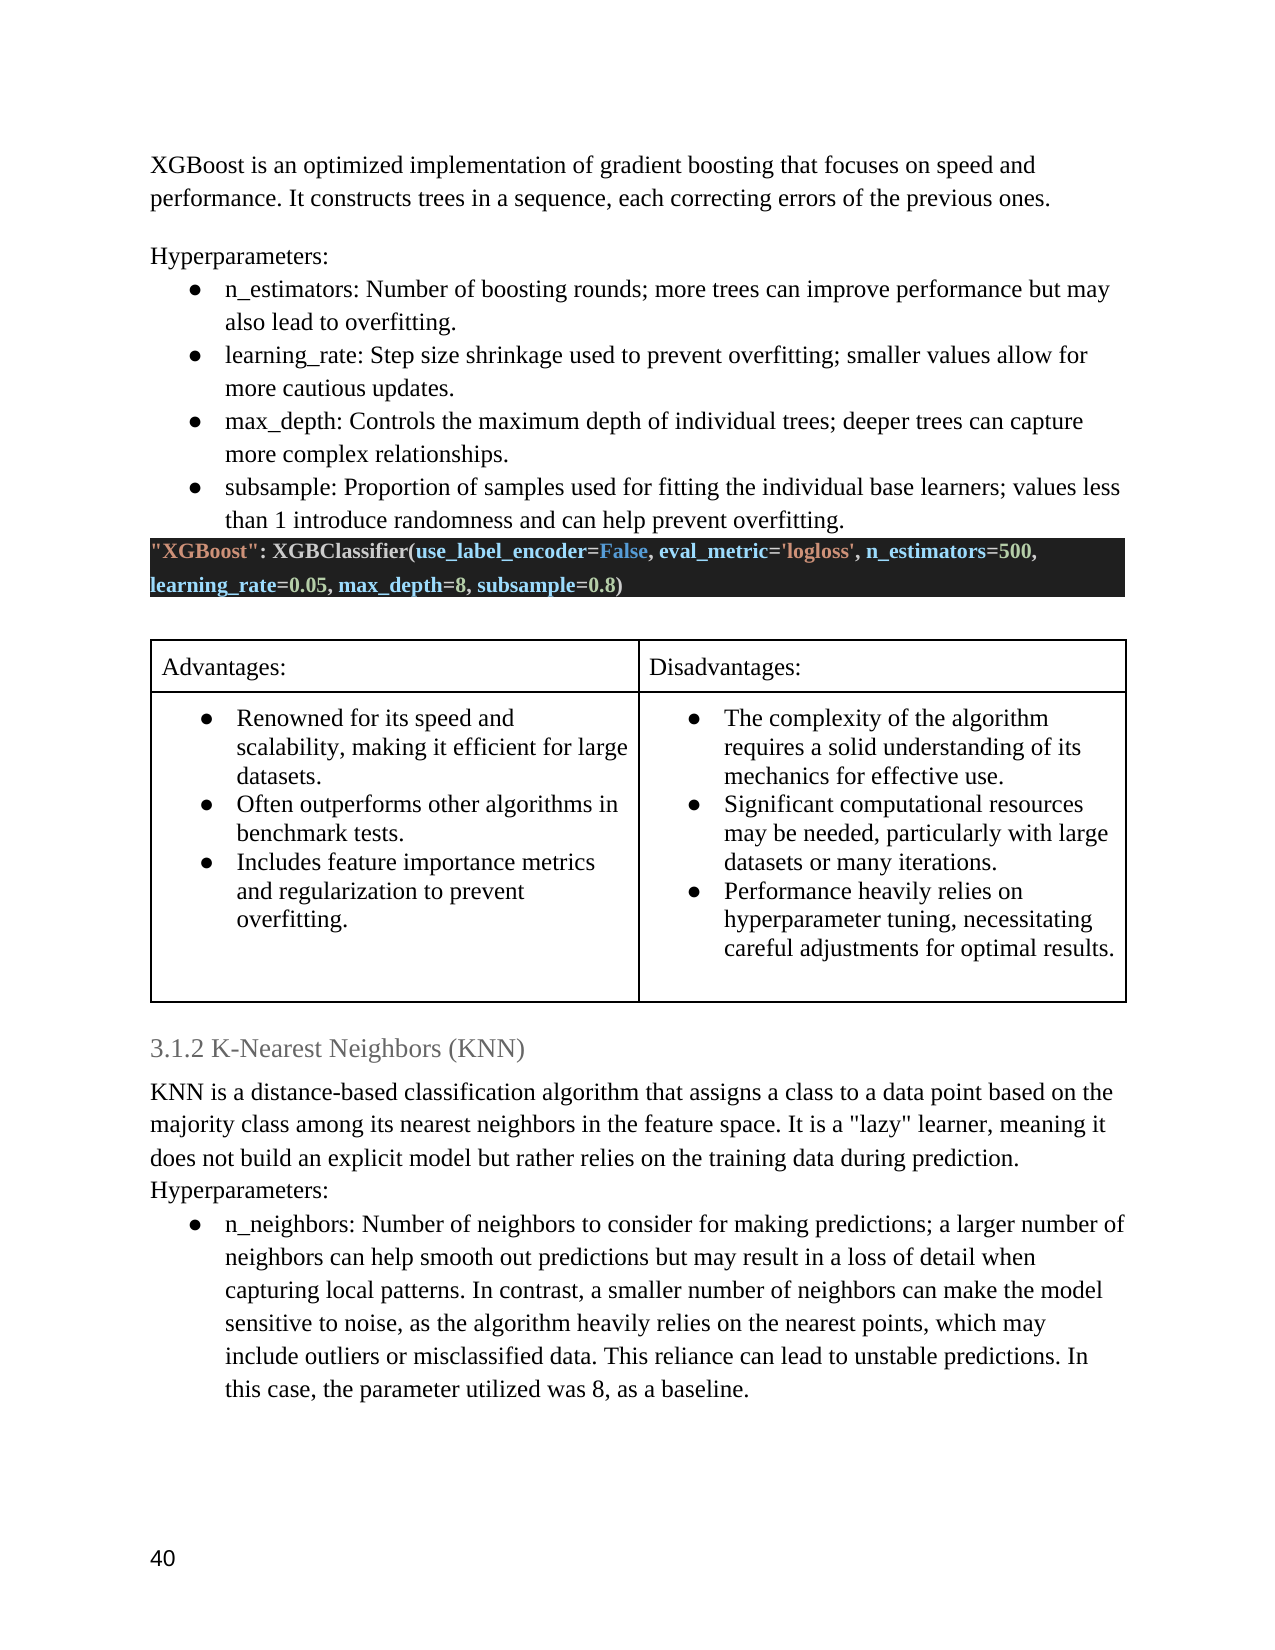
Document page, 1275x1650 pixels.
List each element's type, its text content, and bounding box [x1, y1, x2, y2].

table_header Disadvantages: [640, 641, 1125, 691]
text KNN is a distance-based classification algorithm that assigns a class to a data point based on the majority class among its nearest neighbors in the feature space. It is a "lazy" learner, meaning it does not build an explicit model but rather relies on the training data during prediction. [150, 1077, 1125, 1171]
table_cell Renowned for its speed and scalability, making it efficient for large datasets. Often outperforms other algorithms in benchmark tests. Includes feature importance metrics and regularization to prevent overfitting. [152, 693, 638, 1001]
text Hyperparameters: [150, 1176, 1125, 1204]
text "XGBoost": XGBClassifier(use_label_encoder=False, eval_metric='logloss', n_estimators=500, learning_rate=0.05, max_depth=8, subsample=0.8) [150, 538, 1125, 597]
text Hyperparameters: [150, 241, 1125, 270]
list learning_rate: Step size shrinkage used to prevent overfitting; smaller values allow for more cautious updates. [187, 340, 1125, 402]
subtitle 3.1.2 K-Nearest Neighbors (KNN) [150, 1032, 1125, 1064]
table_cell The complexity of the algorithm requires a solid understanding of its mechanics for effective use. Significant computational resources may be needed, particularly with large datasets or many iterations. Performance heavily relies on hyperparameter tuning, necessitating careful adjustments for optimal results. [640, 693, 1125, 1001]
list n_estimators: Number of boosting rounds; more trees can improve performance but may also lead to overfitting. [187, 274, 1125, 336]
list subsample: Proportion of samples used for fitting the individual base learners; values less than 1 introduce randomness and can help prevent overfitting. [187, 472, 1125, 534]
list max_depth: Controls the maximum depth of individual trees; deeper trees can capture more complex relationships. [187, 406, 1125, 468]
table_header Advantages: [152, 641, 638, 691]
text XGBoost is an optimized implementation of gradient boosting that focuses on speed and performance. It constructs trees in a sequence, each correcting errors of the previous ones. [150, 150, 1125, 212]
list n_neighbors: Number of neighbors to consider for making predictions; a larger number of neighbors can help smooth out predictions but may result in a loss of detail when capturing local patterns. In contrast, a smaller number of neighbors can make the model sensitive to noise, as the algorithm heavily relies on the nearest points, which may include outliers or misclassified data. This reliance can lead to unstable predictions. In this case, the parameter utilized was 8, as a baseline. [187, 1209, 1125, 1402]
